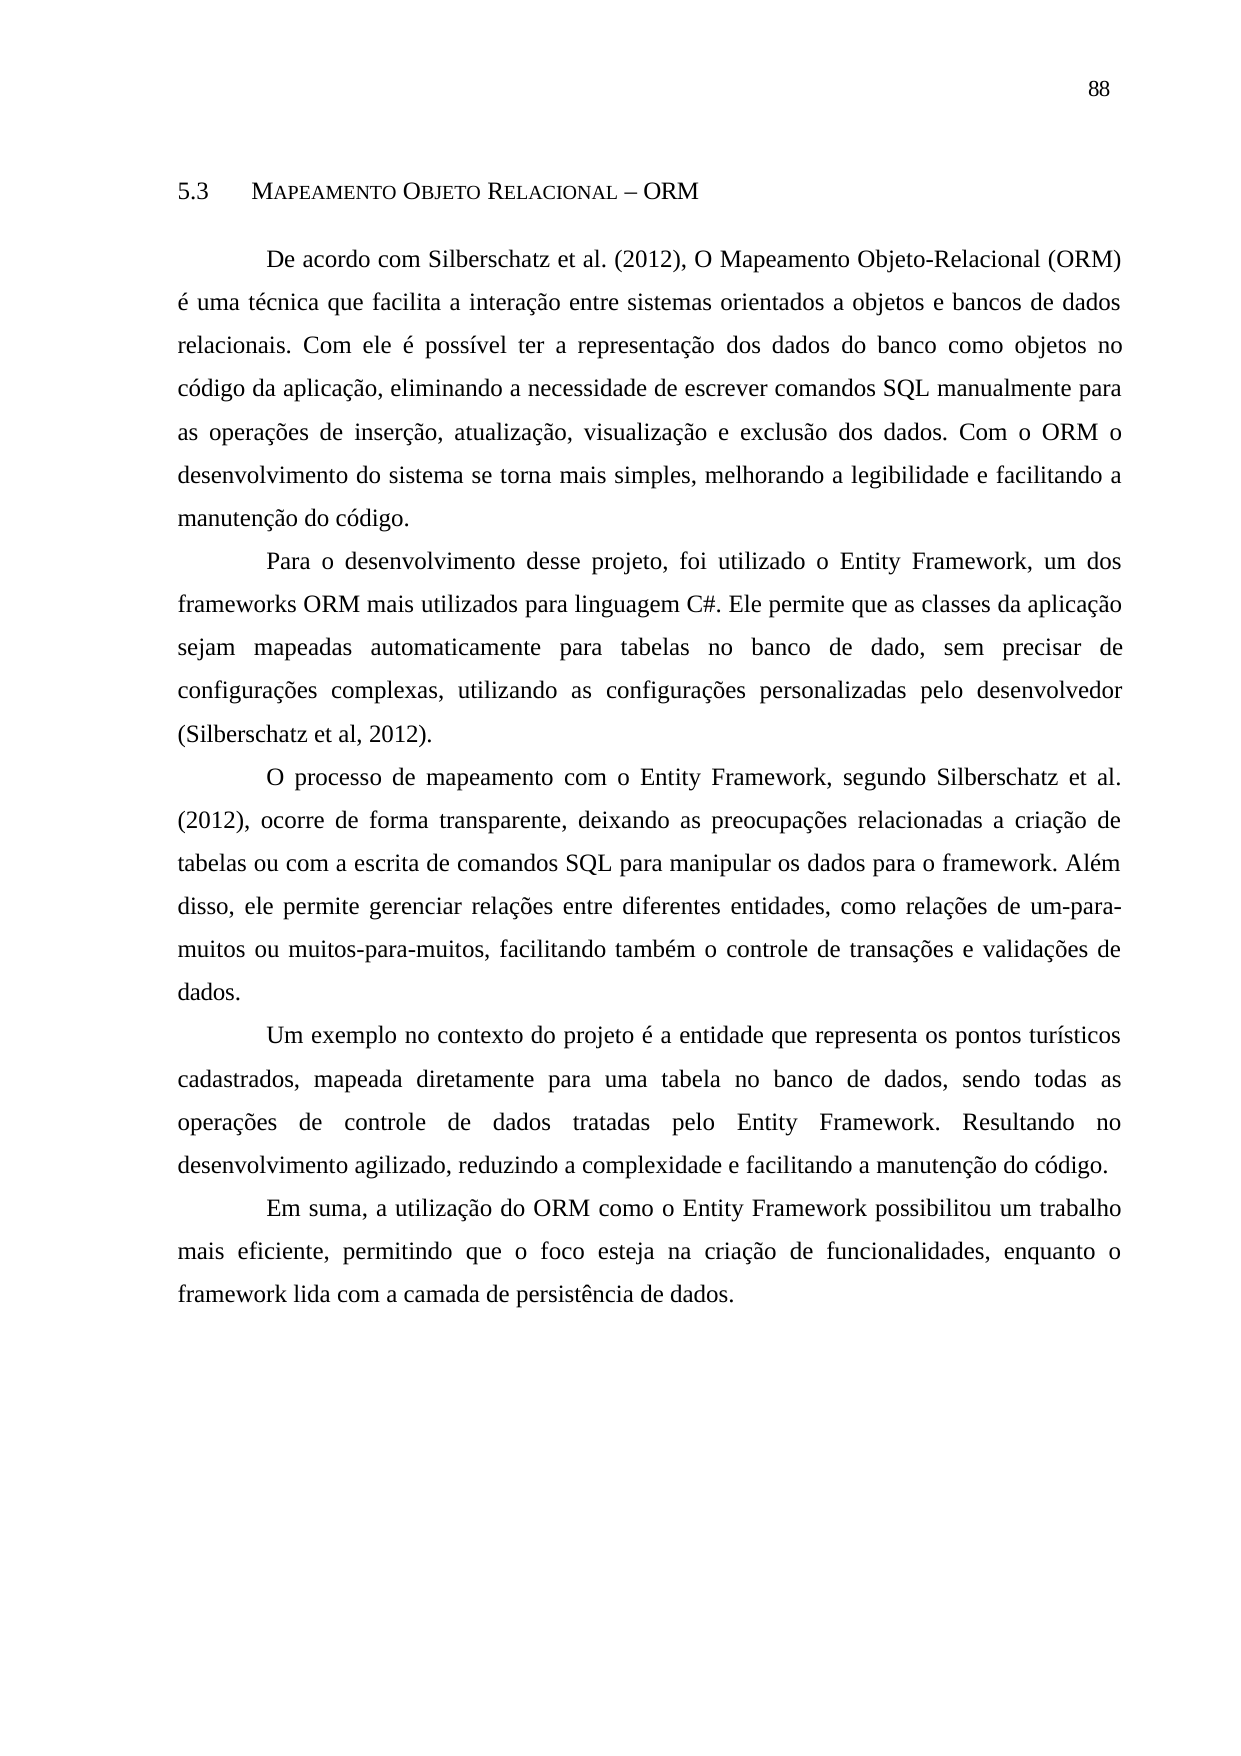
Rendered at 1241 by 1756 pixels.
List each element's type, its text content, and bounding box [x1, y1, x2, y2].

text Um exemplo no contexto do projeto é a entidade que representa os pontos turísticos cadastrados, mapeada diretamente para uma tabela no banco de dados, sendo todas as operações de controle de dados tratadas pelo Entity Framework. Resultando no desenvolvimento agilizado, reduzindo a complexidade e facilitando a manutenção do código. [177, 1021, 1122, 1179]
text O processo de mapeamento com o Entity Framework, segundo Silberschatz et al. (2012), ocorre de forma transparente, deixando as preocupações relacionadas a criação de tabelas ou com a escrita de comandos SQL para manipular os dados para o framework. Além disso, ele permite gerenciar relações entre diferentes entidades, como relações de um-para- muitos ou muitos-para-muitos, facilitando também o controle de transações e validações de dados. [177, 762, 1122, 1006]
text De acordo com Silberschatz et al. (2012), O Mapeamento Objeto-Relacional (ORM) é uma técnica que facilita a interação entre sistemas orientados a objetos e bancos de dados relacionais. Com ele é possível ter a representação dos dados do banco como objetos no código da aplicação, eliminando a necessidade de escrever comandos SQL manualmente para as operações de inserção, atualização, visualização e exclusão dos dados. Com o ORM o desenvolvimento do sistema se torna mais simples, melhorando a legibilidade e facilitando a manutenção do código. [177, 244, 1123, 532]
list Mapeamento Objeto Relacional – ORM [177, 176, 1137, 205]
text Para o desenvolvimento desse projeto, foi utilizado o Entity Framework, um dos frameworks ORM mais utilizados para linguagem C#. Ele permite que as classes da aplicação sejam mapeadas automaticamente para tabelas no banco de dado, sem precisar de configurações complexas, utilizando as configurações personalizadas pelo desenvolvedor (Silberschatz et al, 2012). [177, 546, 1123, 747]
text Em suma, a utilização do ORM como o Entity Framework possibilitou um trabalho mais eficiente, permitindo que o foco esteja na criação de funcionalidades, enquanto o framework lida com a camada de persistência de dados. [177, 1193, 1122, 1308]
